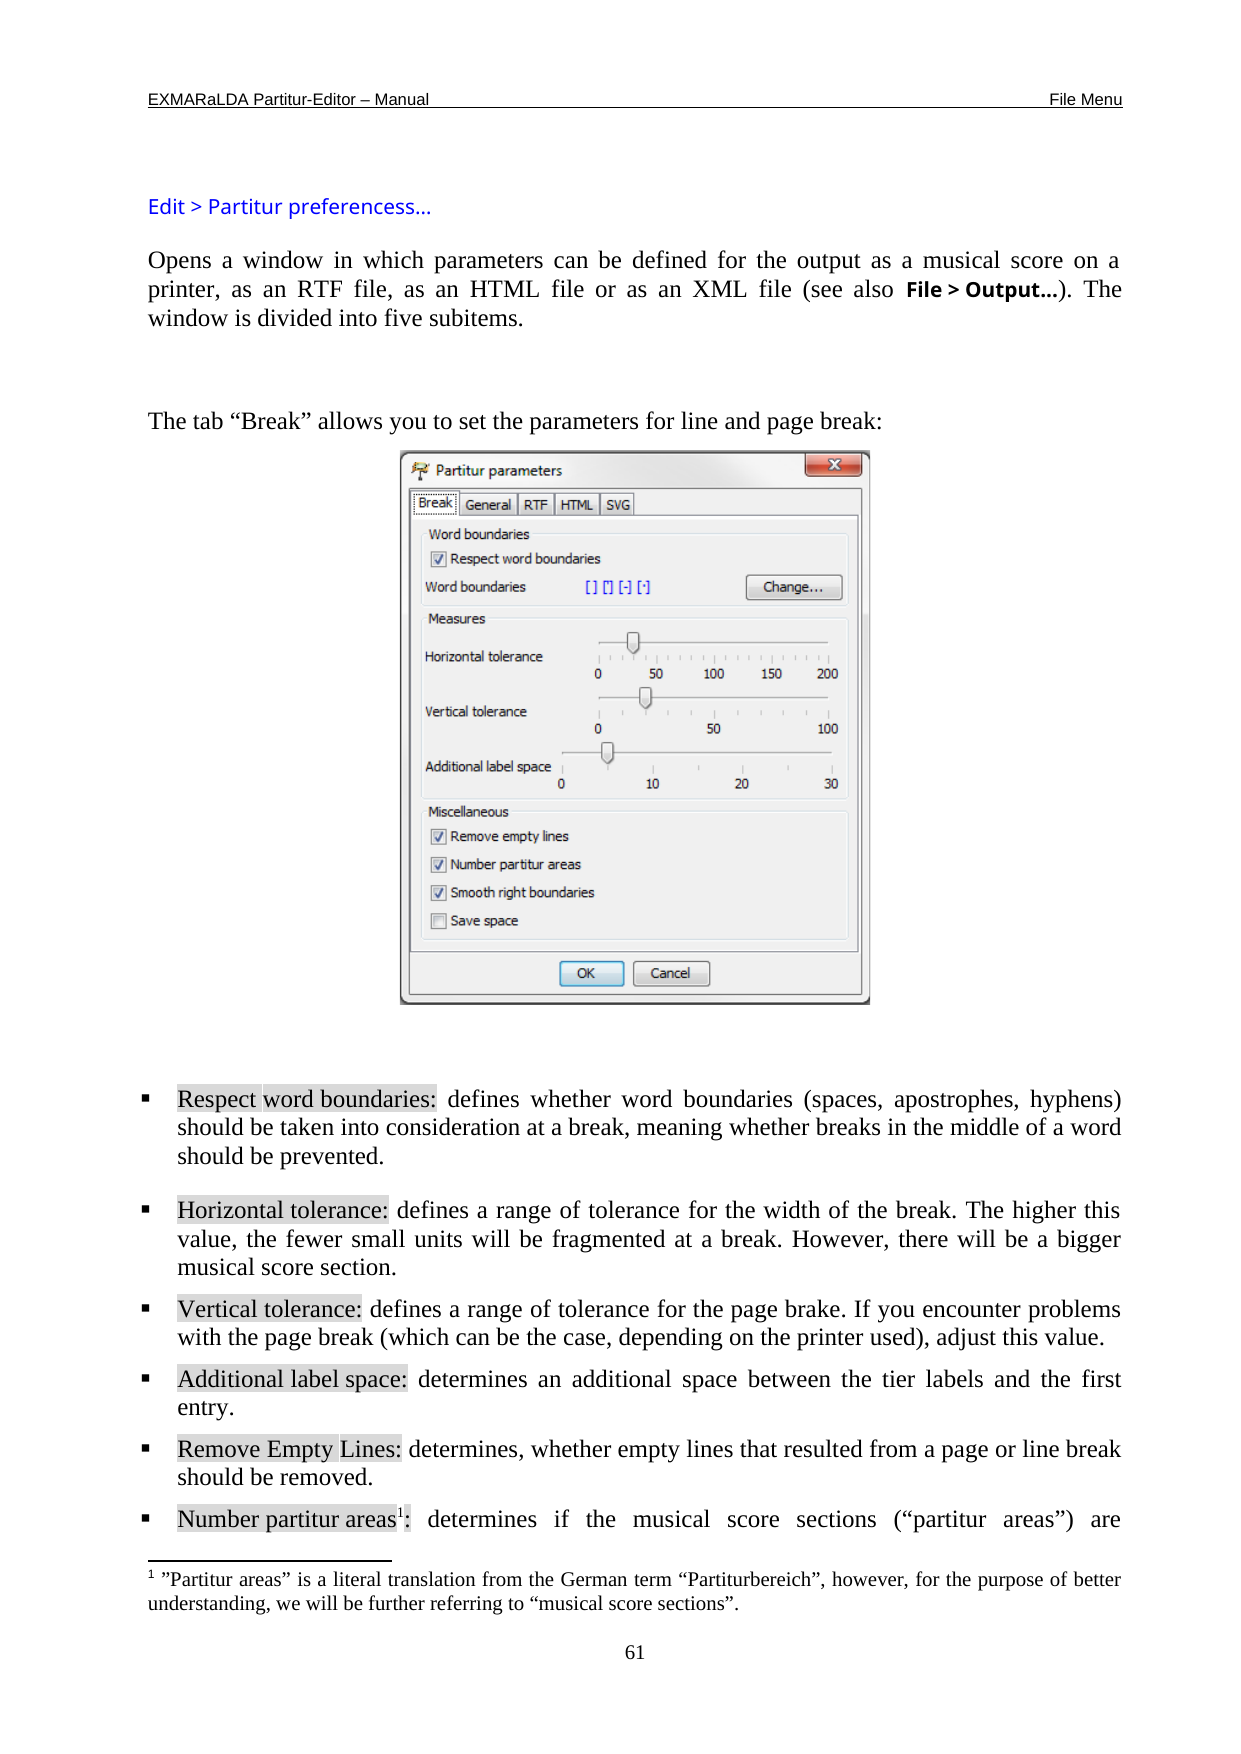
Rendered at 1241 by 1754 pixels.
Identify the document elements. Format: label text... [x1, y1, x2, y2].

subtitle Edit > Partitur preferencess… [148, 192, 1122, 220]
text Remove Empty Lines: determines, whether empty lines that resulted from a page or line break should be removed. [139, 1434, 1122, 1491]
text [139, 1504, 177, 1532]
text Horizontal tolerance: defines a range of tolerance for the width of the break. The higher this value, the fewer small units will be fragmented at a break. However, there will be a bigger musical score section. [139, 1195, 1122, 1281]
picture [399, 450, 871, 1005]
text Number partitur areas: determines if the musical score sections (“partitur areas”) are numbered consecutively. [411, 1504, 1122, 1532]
text Additional label space: determines an additional space between the tier labels and the first entry. [139, 1364, 1122, 1421]
text Respect word boundaries: defines whether word boundaries (spaces, apostrophes, hyphens) should be taken into consideration at a break, meaning whether breaks in the middle of a word should be prevented. [139, 1084, 1122, 1170]
text Vertical tolerance: defines a range of tolerance for the page brake. If you encounter problems with the page break (which can be the case, depending on the printer used), adjust this value. [139, 1294, 1122, 1351]
text The tab “Break” allows you to set the parameters for line and page break: [148, 406, 1122, 435]
text Opens a window in which parameters can be defined for the output as a musical score on a printer, as an RTF file, as an HTML file or as an XML file (see also File > Output...). The window is divided into five subitems. [148, 245, 1122, 332]
